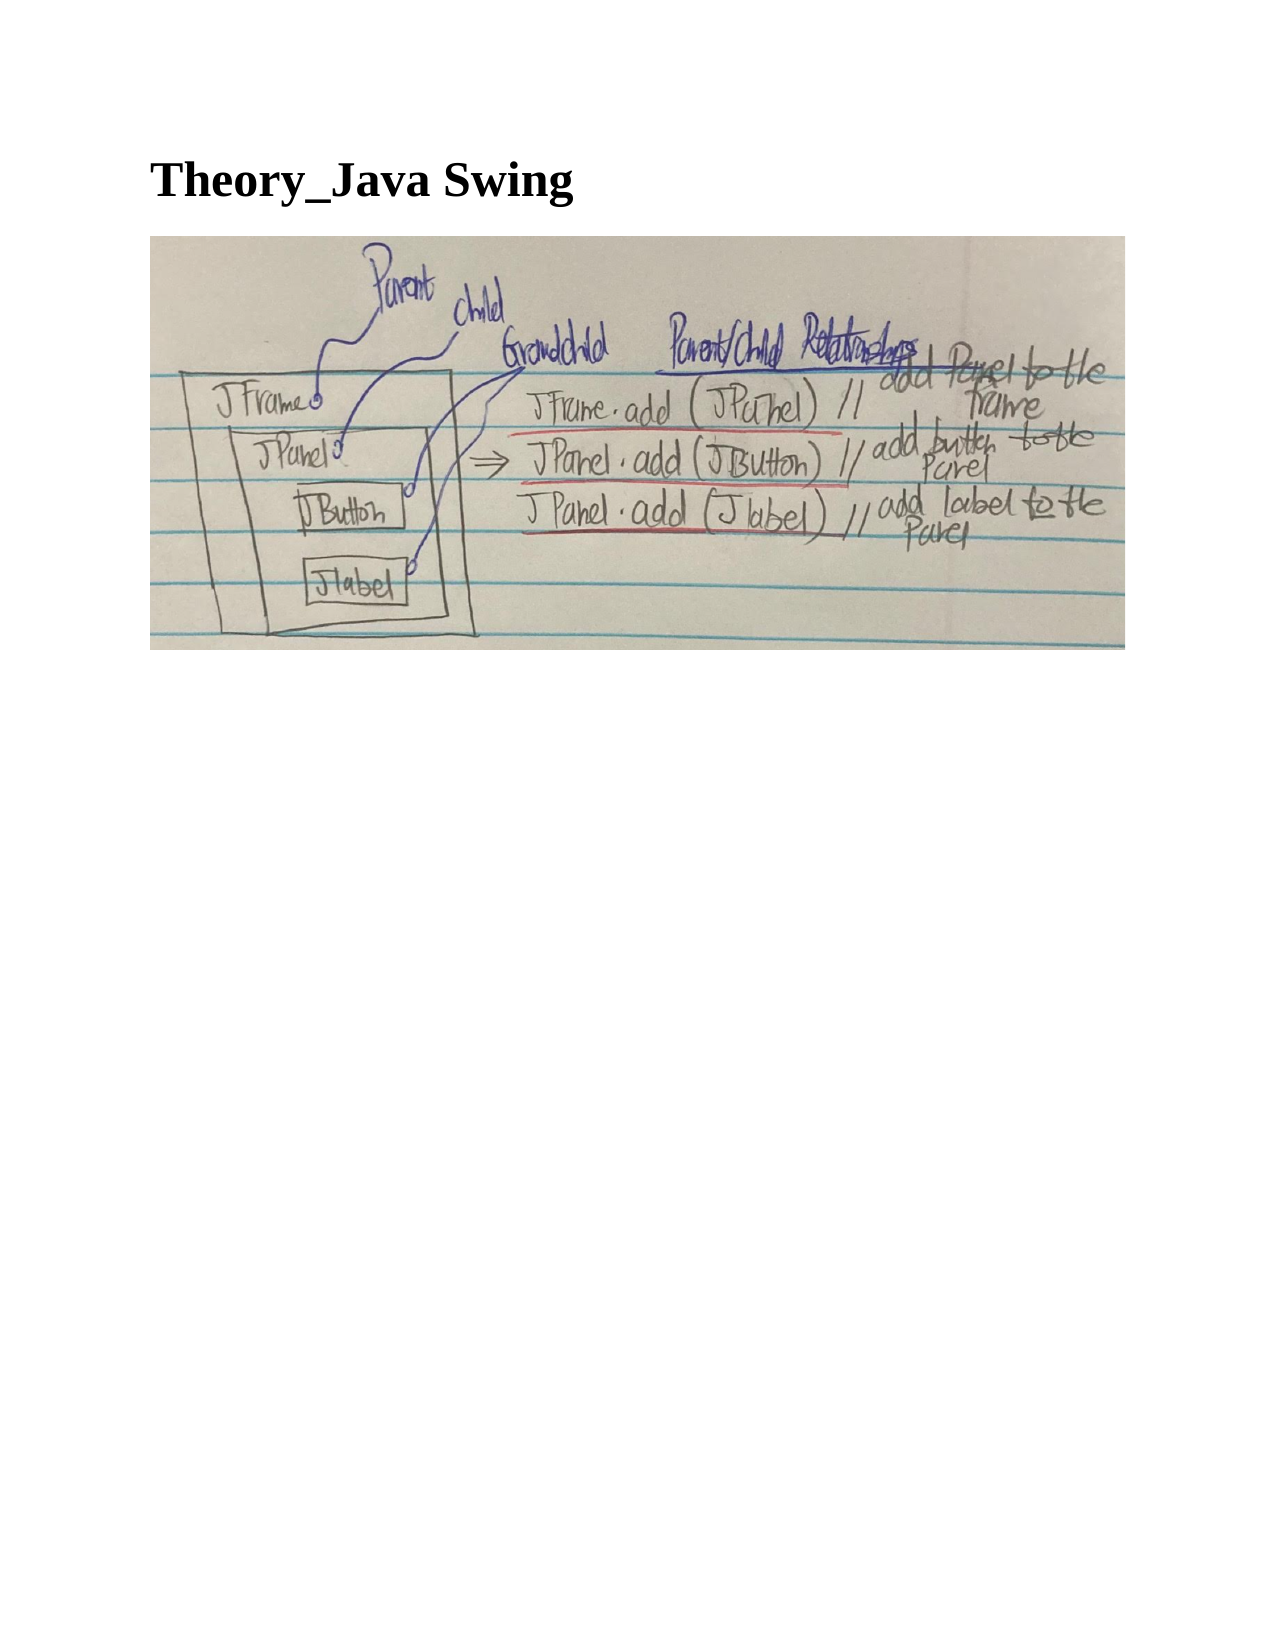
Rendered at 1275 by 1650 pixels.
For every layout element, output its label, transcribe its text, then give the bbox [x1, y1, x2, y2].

subtitle Theory_Java Swing [150, 150, 1125, 207]
picture [150, 236, 1125, 650]
